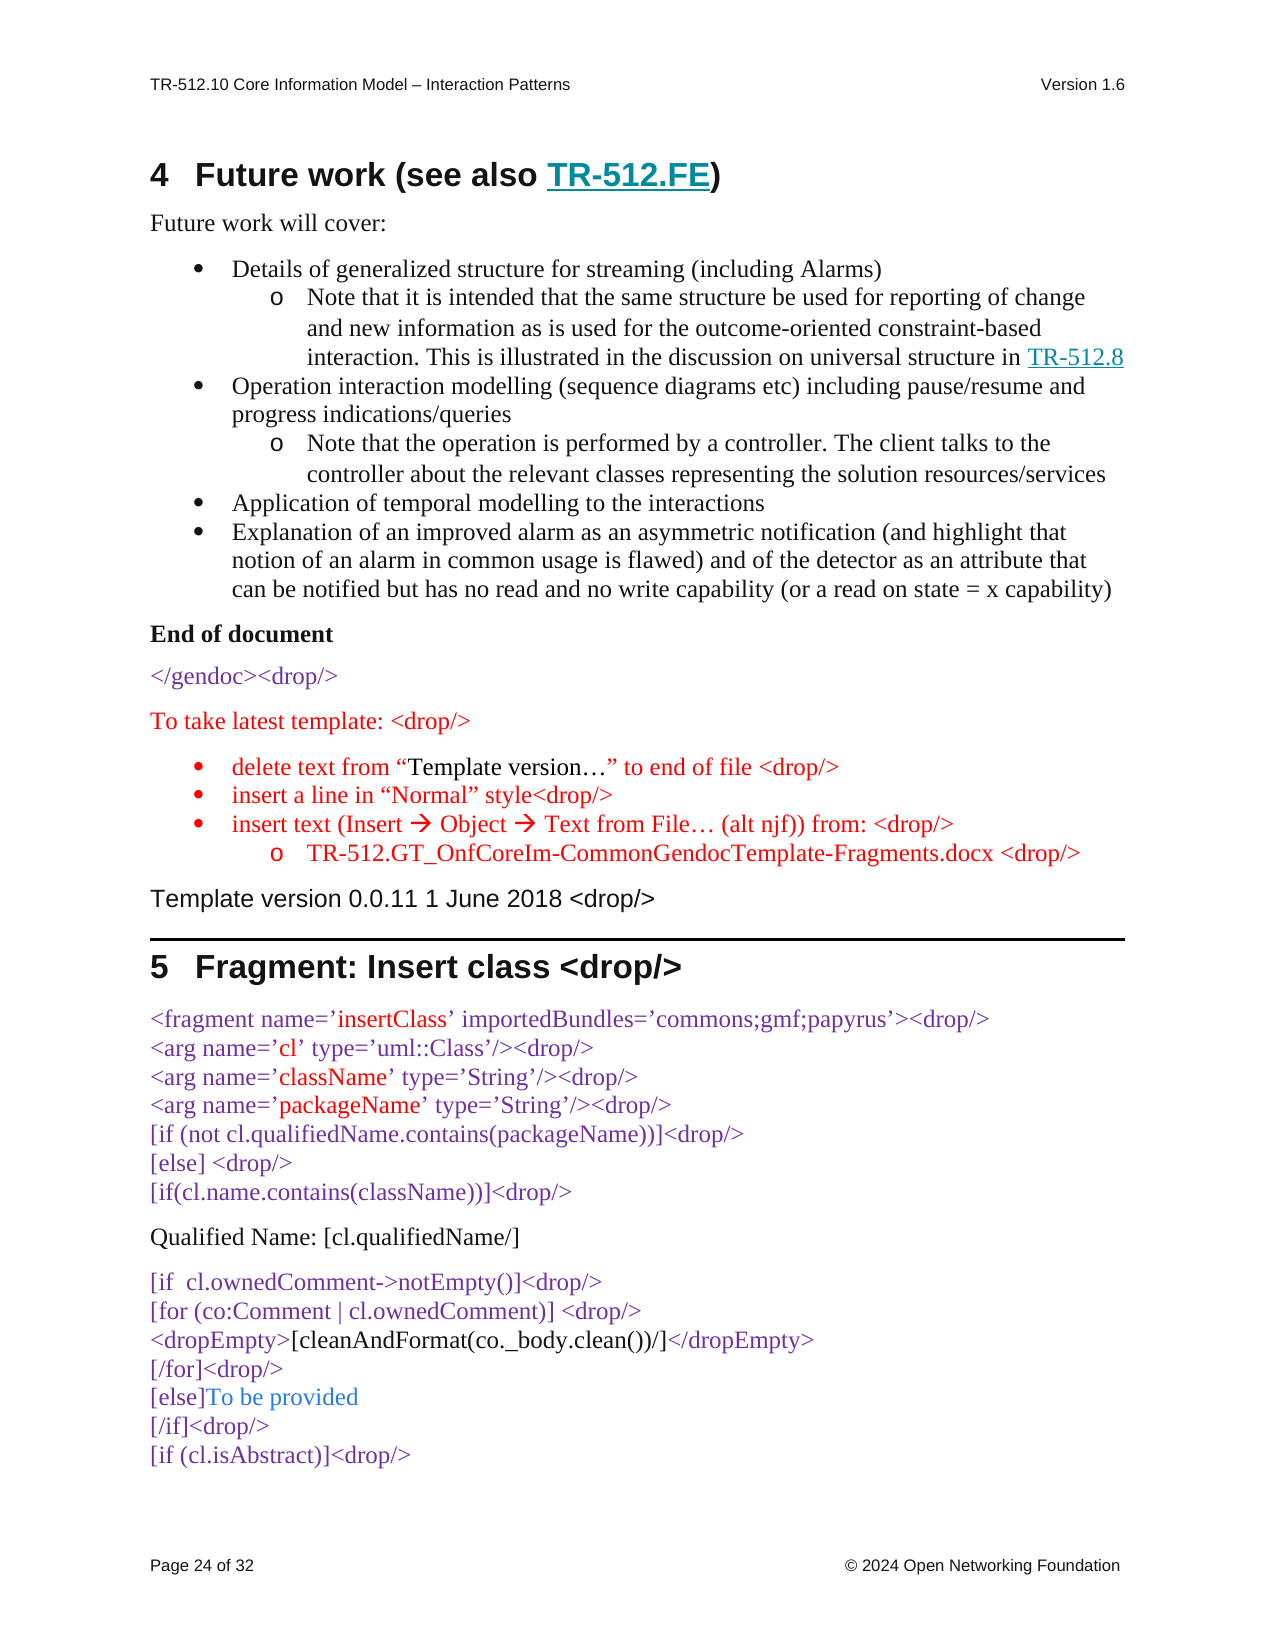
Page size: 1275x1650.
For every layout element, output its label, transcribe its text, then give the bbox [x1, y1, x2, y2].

text [/if]<drop/> [150, 1411, 1125, 1440]
text [/for]<drop/> [150, 1354, 1125, 1382]
text Template version 0.0.11 1 June 2018 <drop/> [150, 885, 1125, 912]
text [else]To be provided [150, 1382, 1125, 1411]
list insert a line in “Normal” style<drop/> [194, 780, 1125, 809]
text <fragment name=’insertClass’ importedBundles=’commons;gmf;papyrus’><drop/> <arg name=’cl’ type=’uml::Class’/><drop/> <arg name=’className’ type=’String’/><drop/> <arg name=’packageName’ type=’String’/><drop/> [if (not cl.qualifiedName.contains(packageName))]<drop/> [else] <drop/> [if(cl.name.contains(className))]<drop/> [150, 1004, 1125, 1205]
text Future work will cover: [150, 208, 1125, 237]
list Details of generalized structure for streaming (including Alarms) [194, 254, 1125, 282]
subtitle Fragment: Insert class <drop/> [150, 941, 1125, 985]
list insert text (Insert Object Text from File… (alt njf)) from: <drop/> [194, 809, 1125, 838]
text End of document [150, 619, 1125, 648]
text [if (cl.isAbstract)]<drop/> [150, 1440, 1125, 1469]
text <dropEmpty>[cleanAndFormat(co._body.clean())/]</dropEmpty> [150, 1325, 1125, 1354]
list delete text from “Template version…” to end of file <drop/> [194, 752, 1125, 780]
text </gendoc><drop/> [150, 661, 1125, 689]
list Explanation of an improved alarm as an asymmetric notification (and highlight that notion of an alarm in common usage is flawed) and of the detector as an attribute that can be notified but has no read and no write capability (or a read on state = x capability) [194, 517, 1125, 603]
text Qualified Name: [cl.qualifiedName/] [150, 1222, 1125, 1251]
list Note that the operation is performed by a controller. The client talks to the controller about the relevant classes representing the solution resources/services [269, 428, 1125, 488]
text [if cl.ownedComment->notEmpty()]<drop/> [150, 1267, 1125, 1296]
list Application of temporal modelling to the interactions [194, 488, 1125, 517]
text [for (co:Comment | cl.ownedComment)] <drop/> [150, 1296, 1125, 1325]
list Note that it is intended that the same structure be used for reporting of change and new information as is used for the outcome-oriented constraint-based interaction. This is illustrated in the discussion on universal structure in TR-512.8 [269, 282, 1125, 371]
subtitle Future work (see also TR-512.FE) [150, 150, 1125, 196]
text To take latest template: <drop/> [150, 706, 1125, 735]
list TR-512.GT_OnfCoreIm-CommonGendocTemplate-Fragments.docx <drop/> [269, 838, 1125, 869]
list Operation interaction modelling (sequence diagrams etc) including pause/resume and progress indications/queries [194, 371, 1125, 428]
